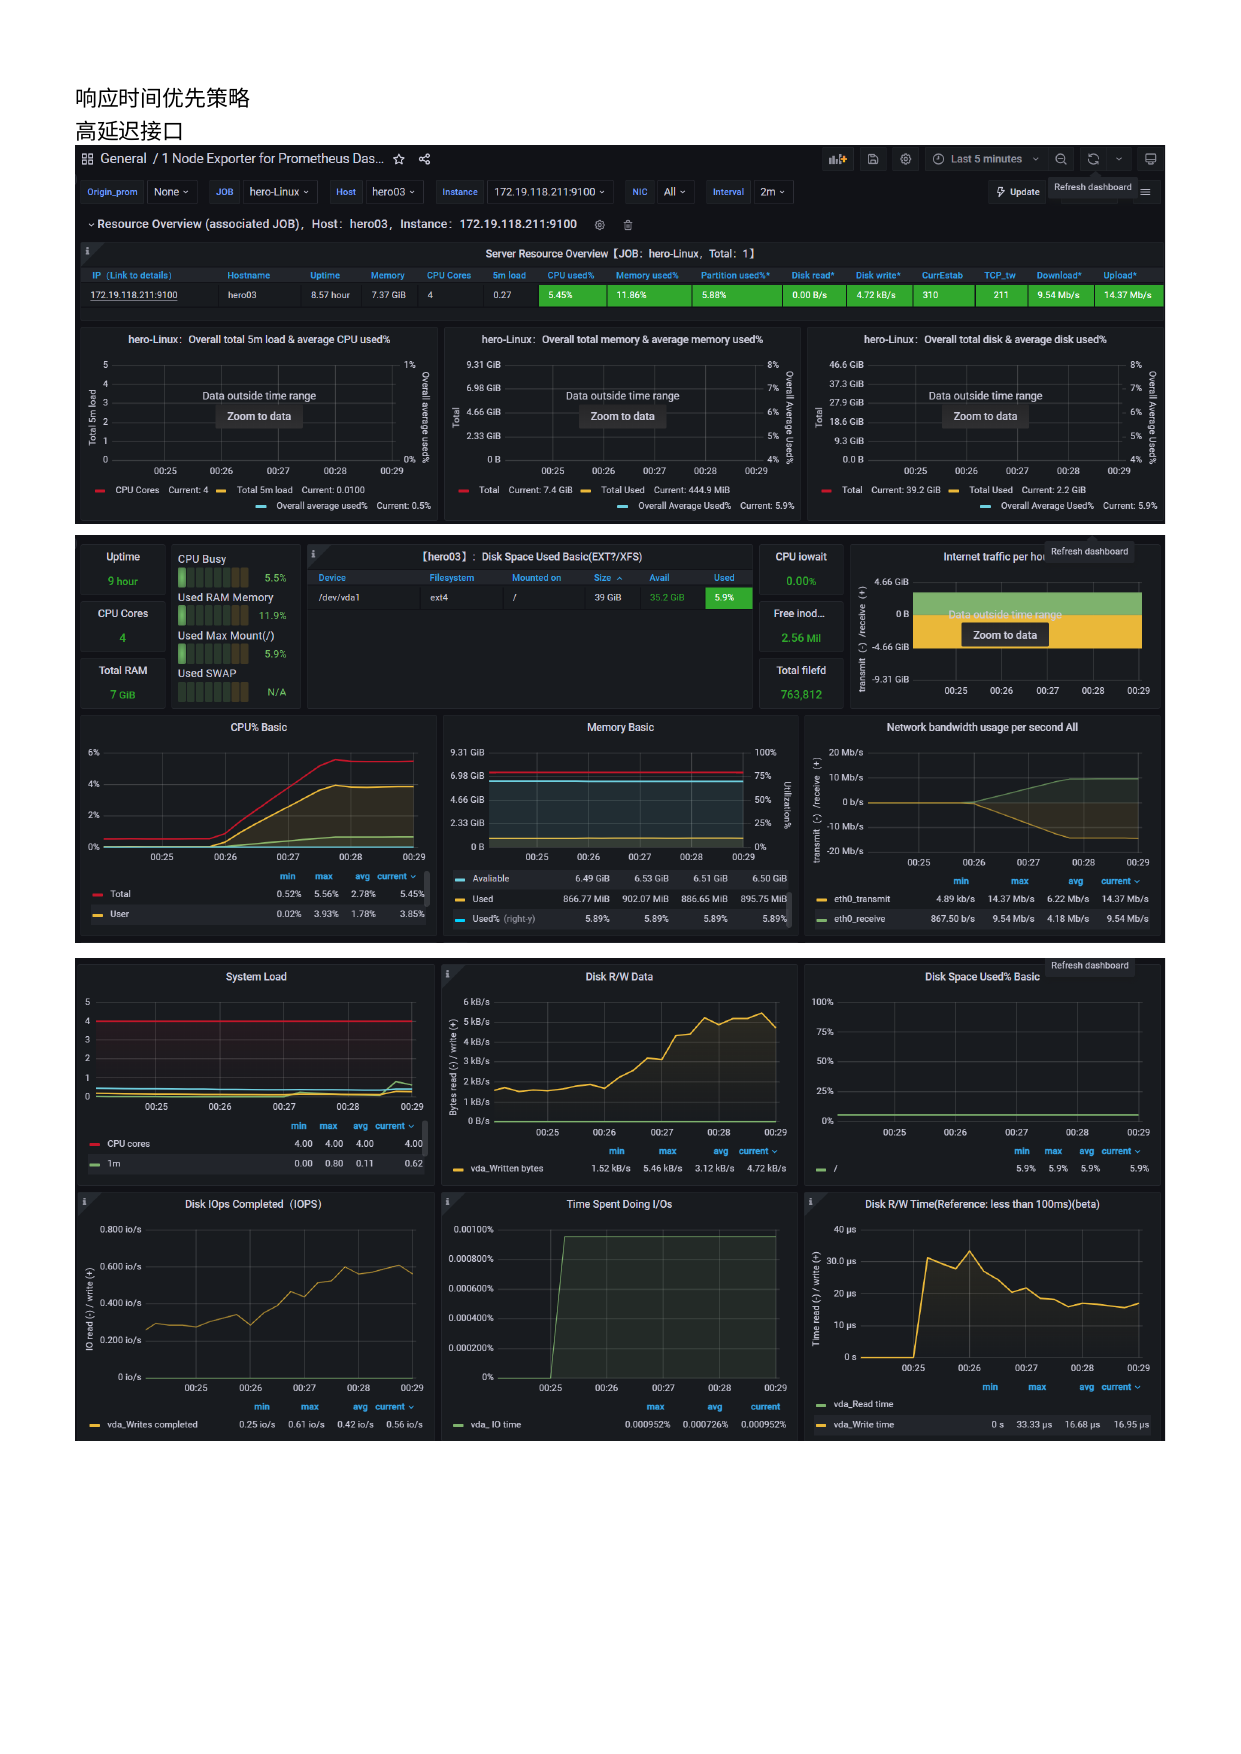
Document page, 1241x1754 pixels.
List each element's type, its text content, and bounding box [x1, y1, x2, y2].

text 高延迟接口 [75, 113, 1165, 145]
picture [75, 145, 1166, 524]
picture [75, 535, 1166, 943]
picture [75, 958, 1166, 1441]
text 响应时间优先策略 [75, 81, 1165, 113]
